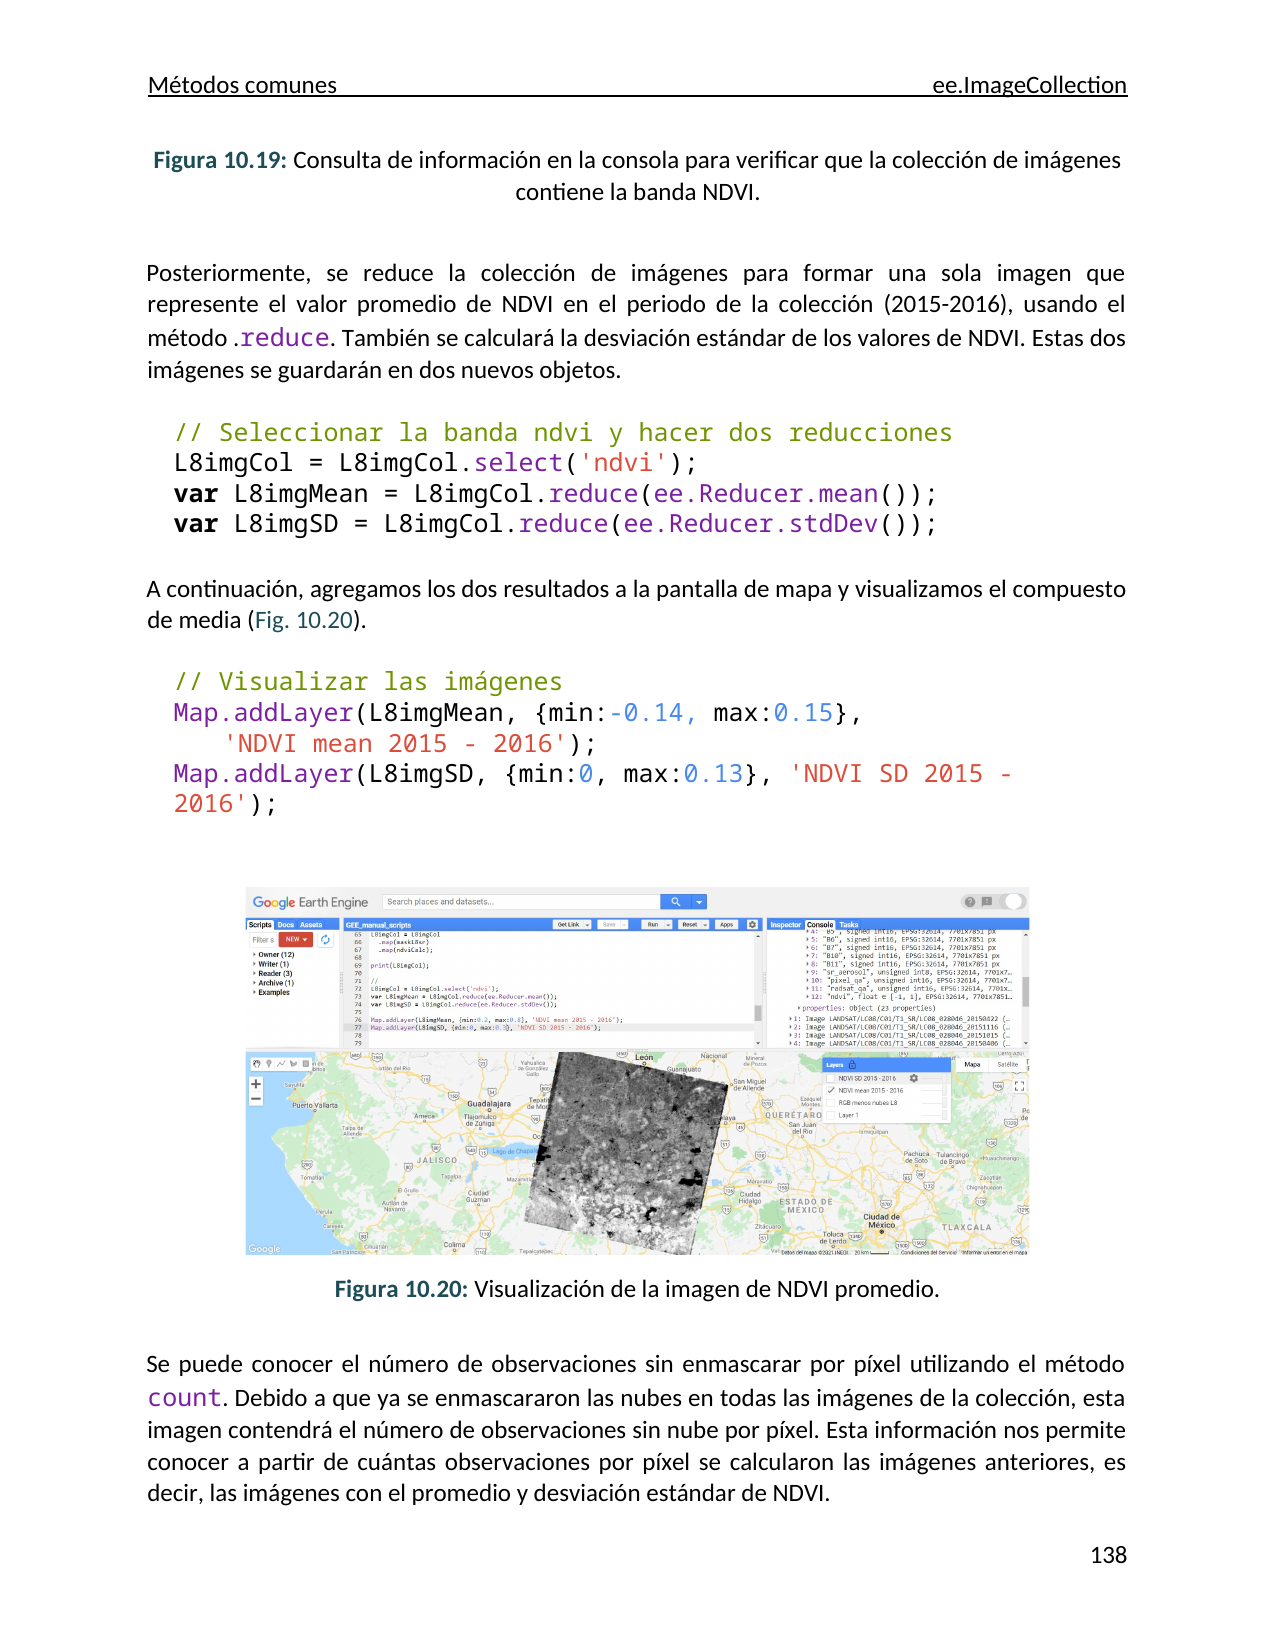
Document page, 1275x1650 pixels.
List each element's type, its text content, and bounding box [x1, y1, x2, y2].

text 'NDVI mean 2015 - 2016'); [223, 728, 1127, 758]
text Map.addLayer(L8imgSD, {min:0, max:0.13}, 'NDVI SD 2015 - 2016'); [173, 758, 1127, 819]
text Figura 10.19: Consulta de información en la consola para verificar que la colección de imágenes contiene la banda NDVI. [148, 144, 1127, 206]
text Posteriormente, se reduce la colección de imágenes para formar una sola imagen que represente el valor promedio de NDVI en el periodo de la colección (2015-2016), usando el método .reduce. También se calculará la desviación estándar de los valores de NDVI. Estas dos imágenes se guardarán en dos nuevos objetos. [146, 257, 1127, 385]
text A continuación, agregamos los dos resultados a la pantalla de mapa y visualizamos el compuesto de media (Fig. 10.20). [146, 573, 1127, 635]
text Figura 10.20: Visualización de la imagen de NDVI promedio. [148, 1273, 1127, 1304]
text // Seleccionar la banda ndvi y hacer dos reducciones [173, 416, 1127, 447]
text Map.addLayer(L8imgMean, {min:-0.14, max:0.15}, [173, 697, 1127, 728]
text var L8imgMean = L8imgCol.reduce(ee.Reducer.mean()); [173, 478, 1127, 508]
text // Visualizar las imágenes [173, 666, 1127, 697]
text var L8imgSD = L8imgCol.reduce(ee.Reducer.stdDev()); [173, 508, 1127, 539]
picture [245, 887, 1030, 1255]
text L8imgCol = L8imgCol.select('ndvi'); [173, 447, 1127, 478]
text Se puede conocer el número de observaciones sin enmascarar por píxel utilizando el método count. Debido a que ya se enmascararon las nubes en todas las imágenes de la colección, esta imagen contendrá el número de observaciones sin nube por píxel. Esta información nos permite conocer a partir de cuántas observaciones por píxel se calcularon las imágenes anteriores, es decir, las imágenes con el promedio y desviación estándar de NDVI. [146, 1348, 1127, 1507]
